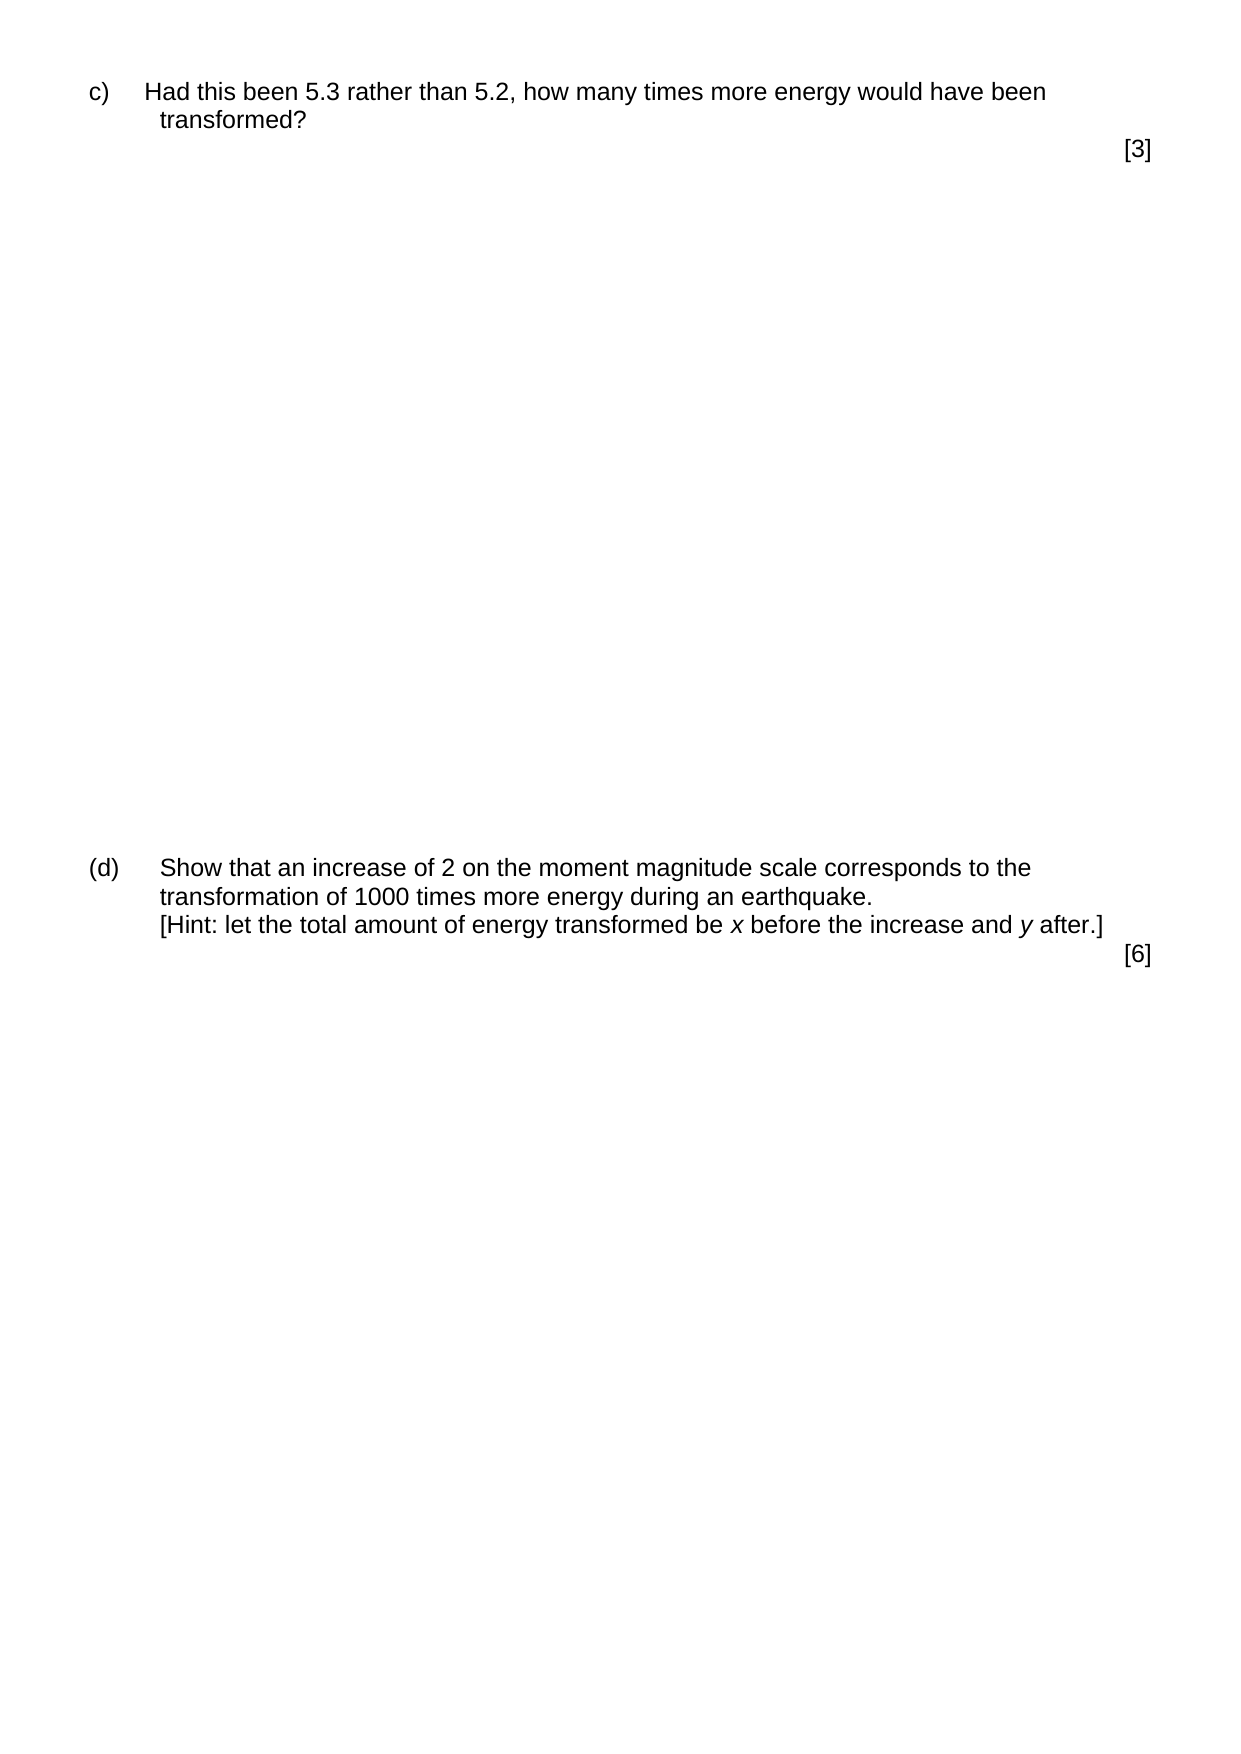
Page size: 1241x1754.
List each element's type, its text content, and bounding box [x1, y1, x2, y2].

text (d) Show that an increase of 2 on the moment magnitude scale corresponds to the transformation of 1000 times more energy during an earthquake. [89, 853, 1152, 911]
text [3] [89, 134, 1152, 163]
text c) Had this been 5.3 rather than 5.2, how many times more energy would have been transformed? [89, 77, 1152, 134]
text [6] [89, 939, 1152, 968]
text [Hint: let the total amount of energy transformed be x before the increase and y after.] [89, 911, 1152, 939]
